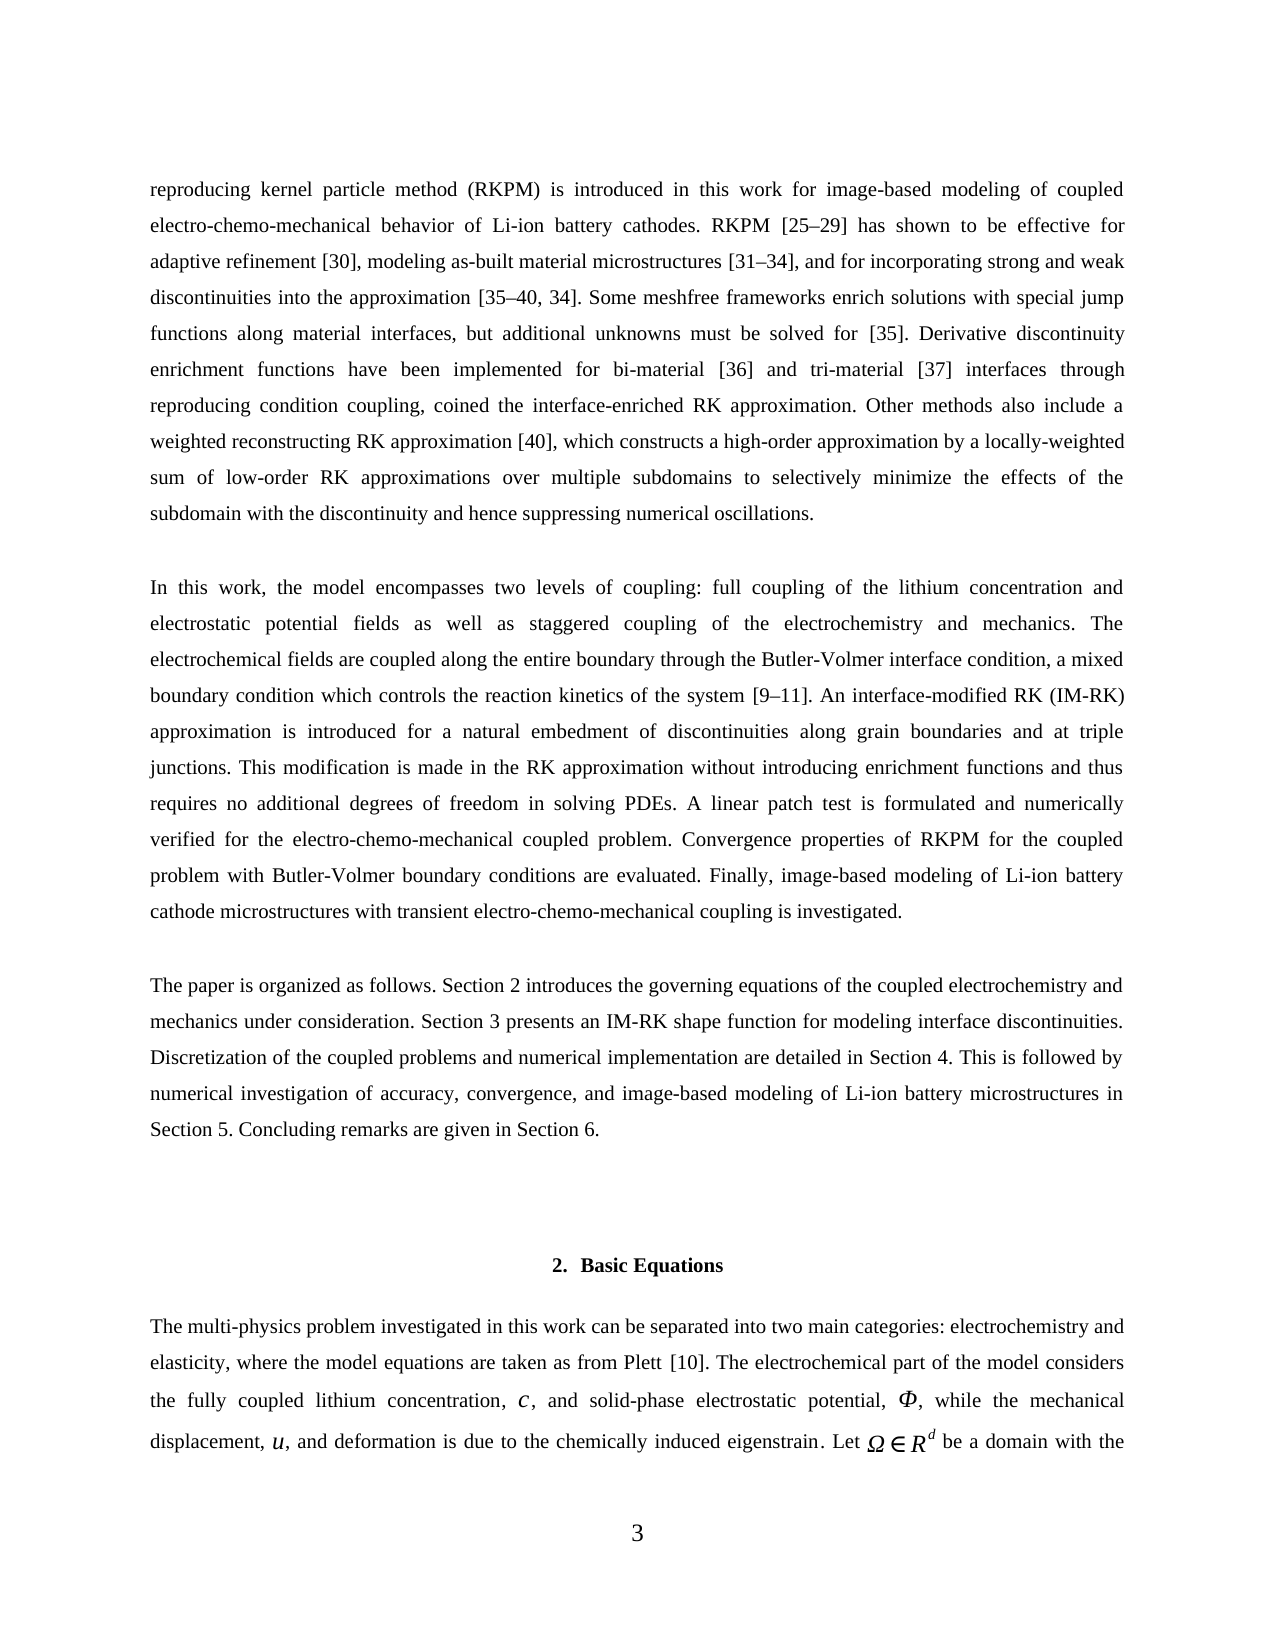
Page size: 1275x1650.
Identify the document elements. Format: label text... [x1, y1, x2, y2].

text The paper is organized as follows. Section 2 introduces the governing equations of the coupled electrochemistry and mechanics under consideration. Section 3 presents an IM-RK shape function for modeling interface discontinuities. Discretization of the coupled problems and numerical implementation are detailed in Section 4. This is followed by numerical investigation of accuracy, convergence, and image-based modeling of Li-ion battery microstructures in Section 5. Concluding remarks are given in Section 6. [150, 973, 1125, 1141]
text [150, 1314, 1125, 1457]
subtitle Basic Equations [150, 1253, 1125, 1277]
text In this work, the model encompasses two levels of coupling: full coupling of the lithium concentration and electrostatic potential fields as well as staggered coupling of the electrochemistry and mechanics. The electrochemical fields are coupled along the entire boundary through the Butler-Volmer interface condition, a mixed boundary condition which controls the reaction kinetics of the system [9–11]. An interface-modified RK (IM-RK) approximation is introduced for a natural embedment of discontinuities along grain boundaries and at triple junctions. This modification is made in the RK approximation without introducing enrichment functions and thus requires no additional degrees of freedom in solving PDEs. A linear patch test is formulated and numerically verified for the electro-chemo-mechanical coupled problem. Convergence properties of RKPM for the coupled problem with Butler-Volmer boundary conditions are evaluated. Finally, image-based modeling of Li-ion battery cathode microstructures with transient electro-chemo-mechanical coupling is investigated. [150, 575, 1125, 923]
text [150, 177, 1125, 525]
